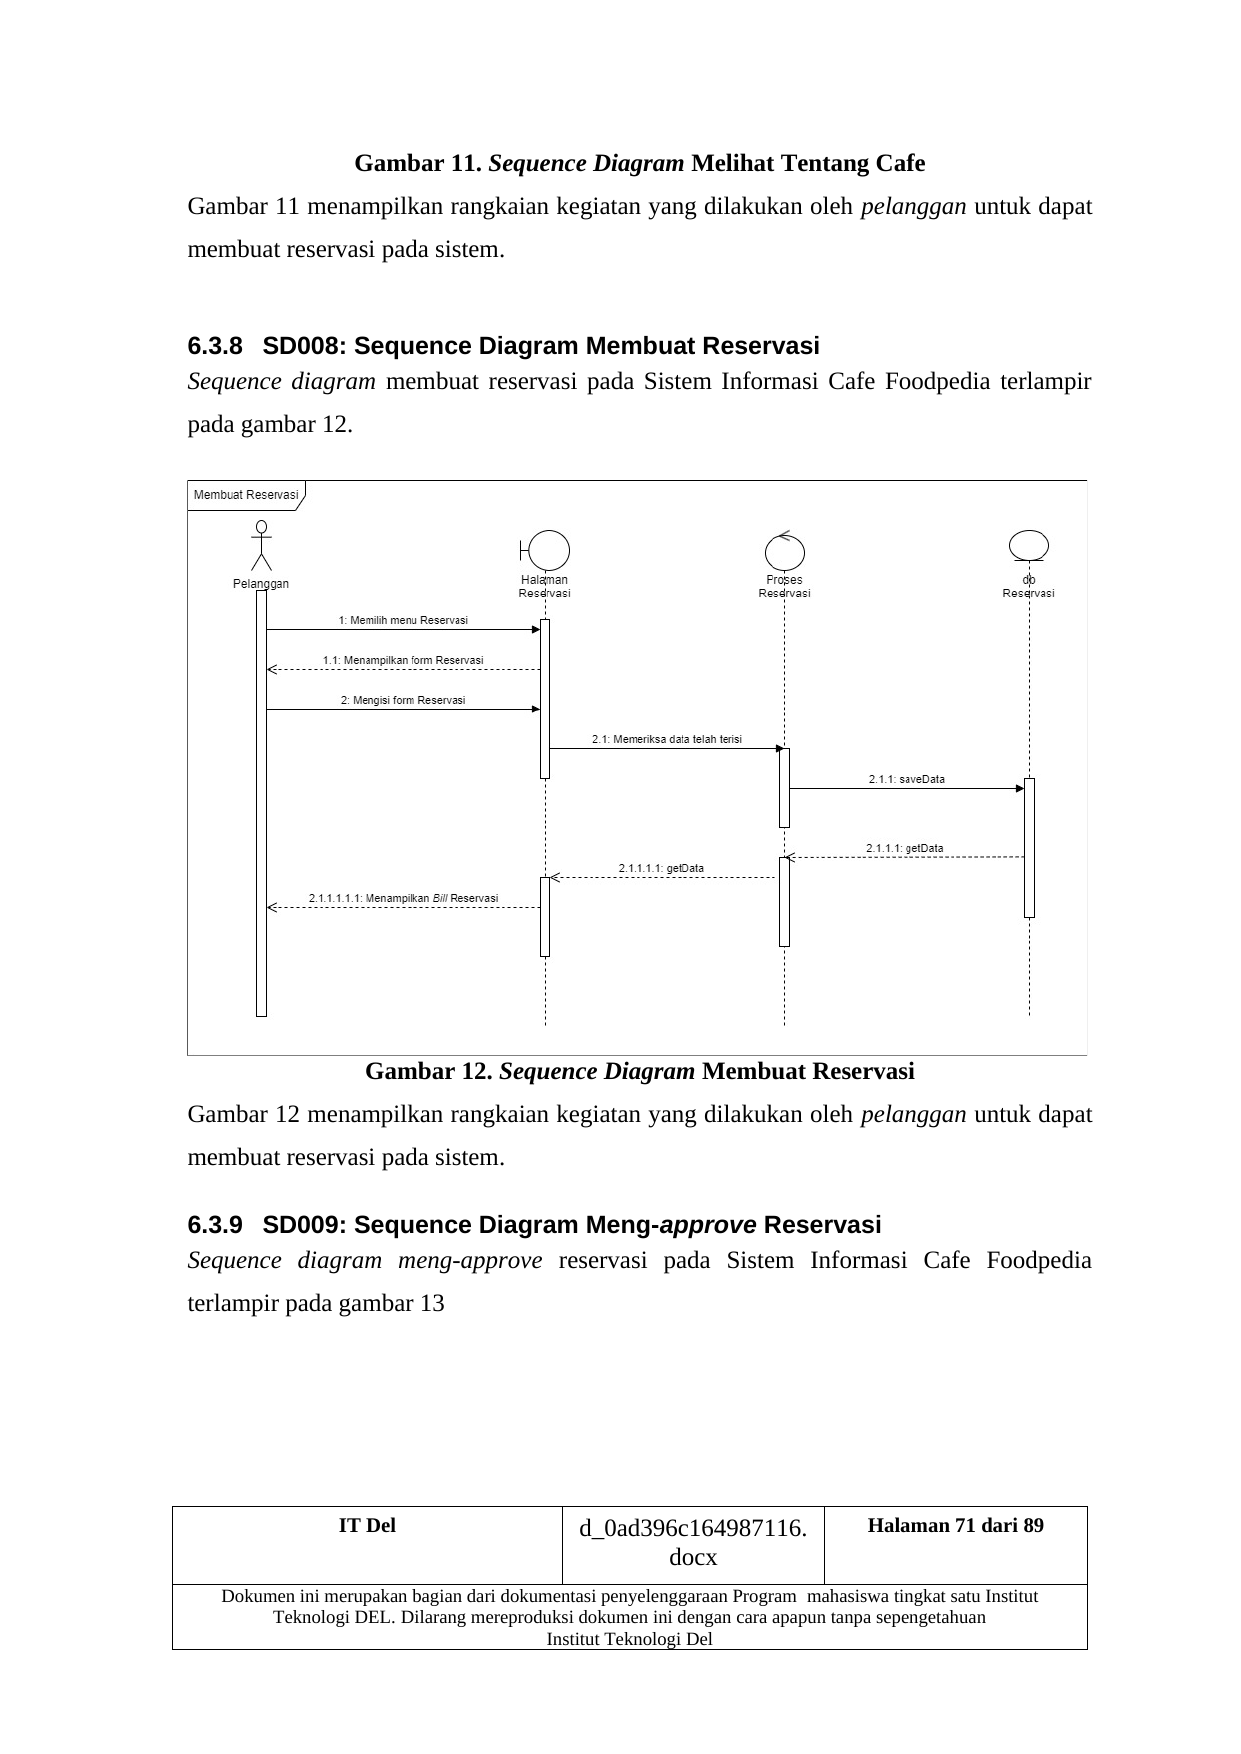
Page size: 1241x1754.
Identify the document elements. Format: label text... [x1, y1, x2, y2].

text Gambar 11 menampilkan rangkaian kegiatan yang dilakukan oleh pelanggan untuk dapat membuat reservasi pada sistem. [187, 191, 1092, 263]
picture [187, 480, 1088, 1056]
subtitle SD009: Sequence Diagram Meng-approve Reservasi [187, 1210, 1092, 1239]
text Gambar 12. Sequence Diagram Membuat Reservasi [187, 1056, 1092, 1084]
subtitle SD008: Sequence Diagram Membuat Reservasi [187, 331, 1092, 359]
text Sequence diagram membuat reservasi pada Sistem Informasi Cafe Foodpedia terlampir pada gambar 12. [187, 366, 1092, 438]
text Gambar 12 menampilkan rangkaian kegiatan yang dilakukan oleh pelanggan untuk dapat membuat reservasi pada sistem. [187, 1099, 1092, 1171]
text Gambar 11. Sequence Diagram Melihat Tentang Cafe [187, 148, 1092, 176]
text Sequence diagram meng-approve reservasi pada Sistem Informasi Cafe Foodpedia terlampir pada gambar 13 [187, 1245, 1092, 1317]
